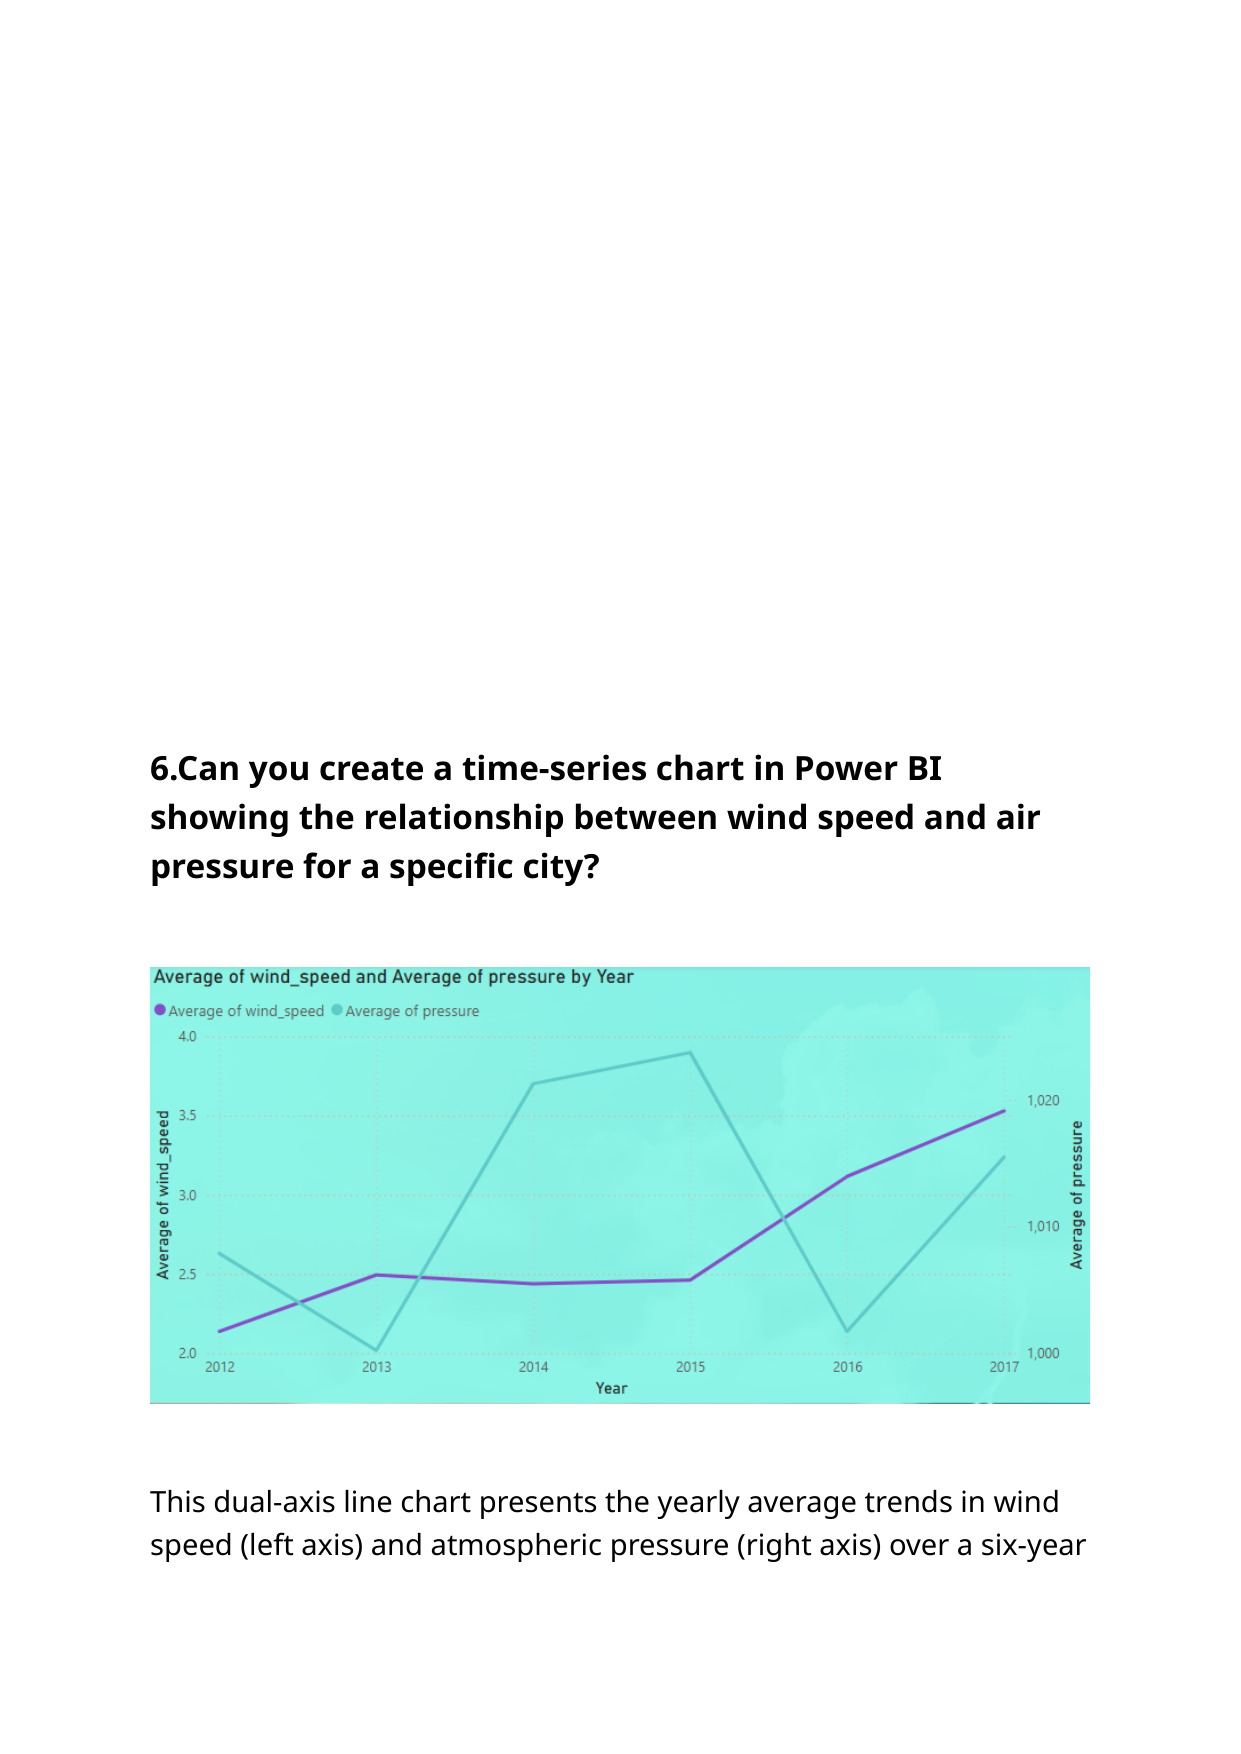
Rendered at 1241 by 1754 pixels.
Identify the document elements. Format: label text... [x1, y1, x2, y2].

picture [150, 967, 1091, 1404]
text 6.Can you create a time-series chart in Power BI showing the relationship between wind speed and air pressure for a specific city? [150, 745, 1090, 888]
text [150, 1481, 1090, 1564]
